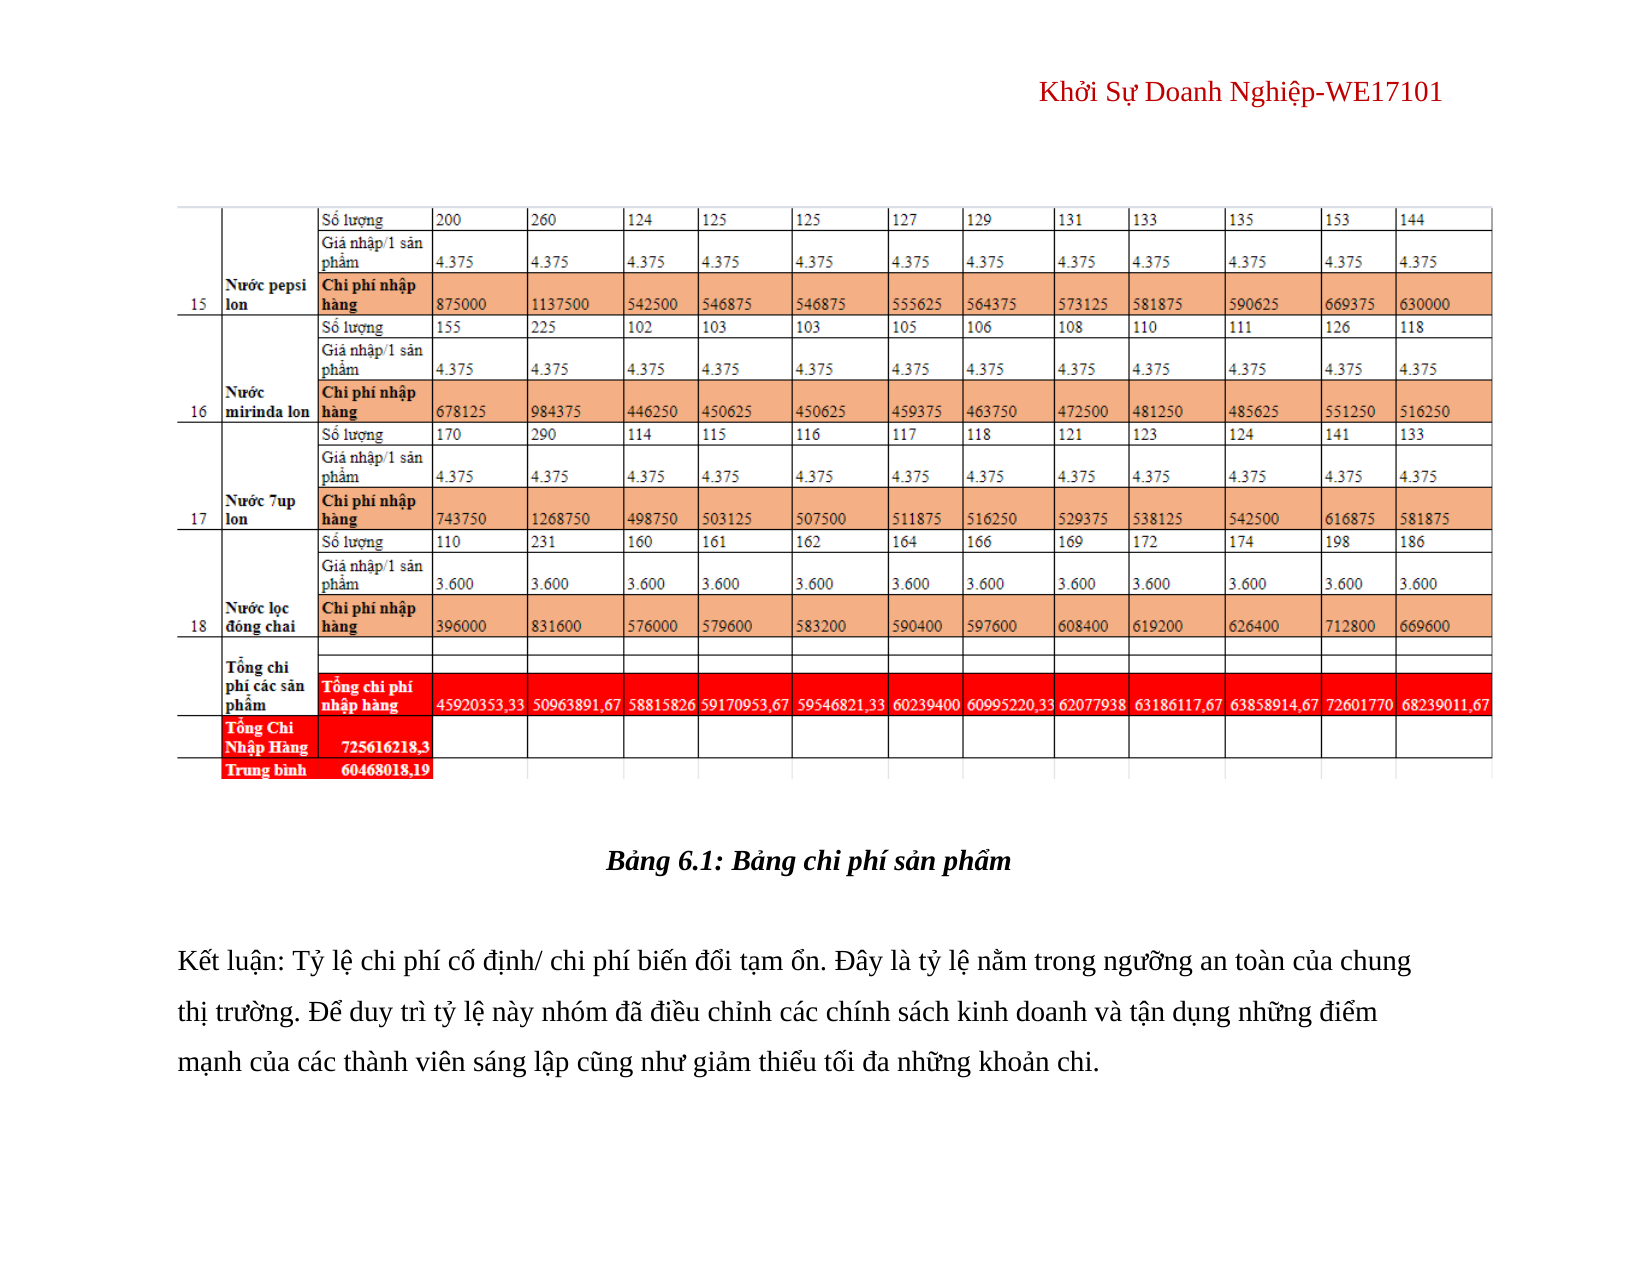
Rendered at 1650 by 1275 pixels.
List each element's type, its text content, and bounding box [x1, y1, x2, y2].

text Bảng 6.1: Bảng chi phí sản phẩm [177, 843, 1443, 876]
picture [177, 206, 1493, 779]
text Kết luận: Tỷ lệ chi phí cố định/ chi phí biến đổi tạm ổn. Đây là tỷ lệ nằm trong ngưỡng an toàn của chung thị trường. Để duy trì tỷ lệ này nhóm đã điều chỉnh các chính sách kinh doanh và tận dụng những điểm mạnh của các thành viên sáng lập cũng như giảm thiểu tối đa những khoản chi. [177, 943, 1443, 1077]
